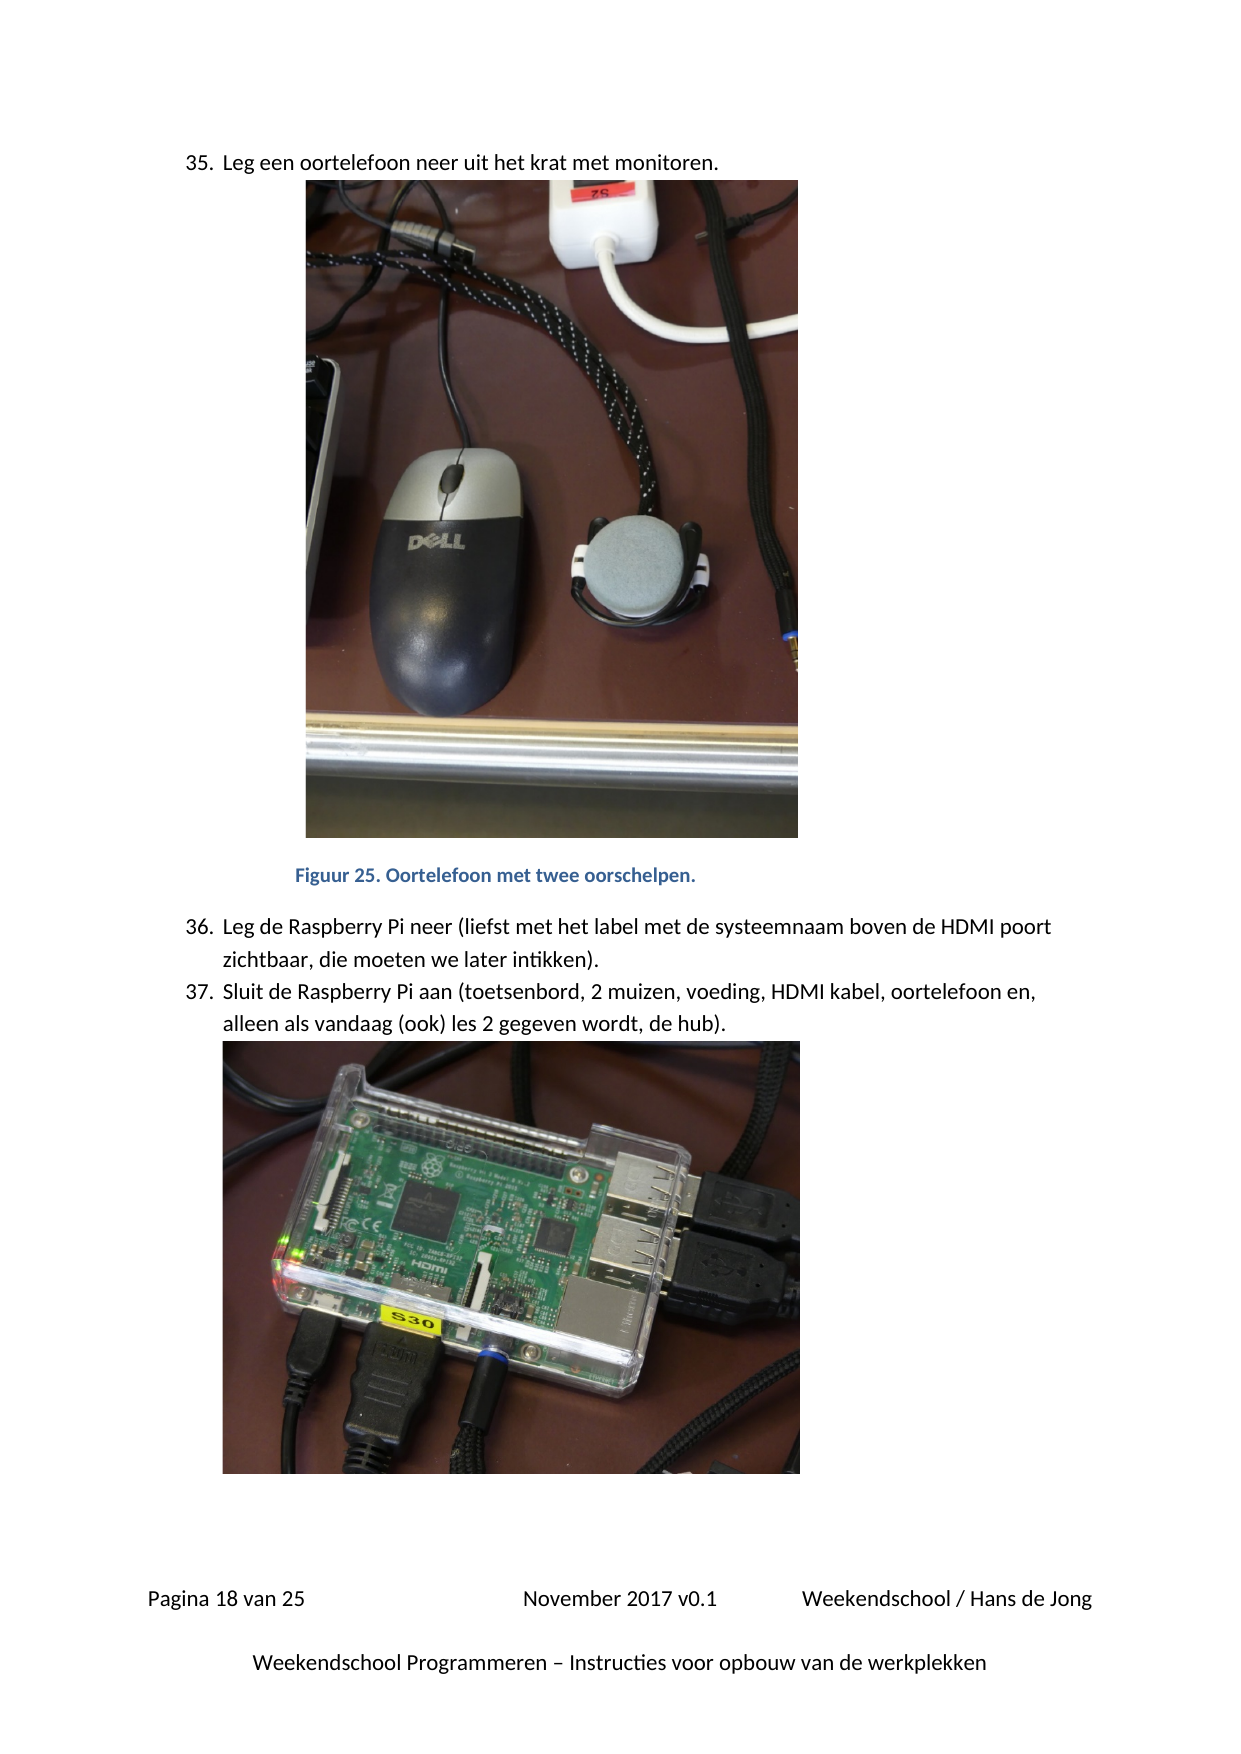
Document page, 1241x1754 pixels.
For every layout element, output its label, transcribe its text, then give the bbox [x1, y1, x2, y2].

text Figuur 25. Oortelefoon met twee oorschelpen. [221, 862, 1093, 888]
picture [306, 180, 798, 838]
picture [222, 1041, 800, 1474]
list Leg de Raspberry Pi neer (liefst met het label met de systeemnaam boven de HDMI poort zichtbaar, die moeten we later intikken). [185, 912, 1093, 973]
